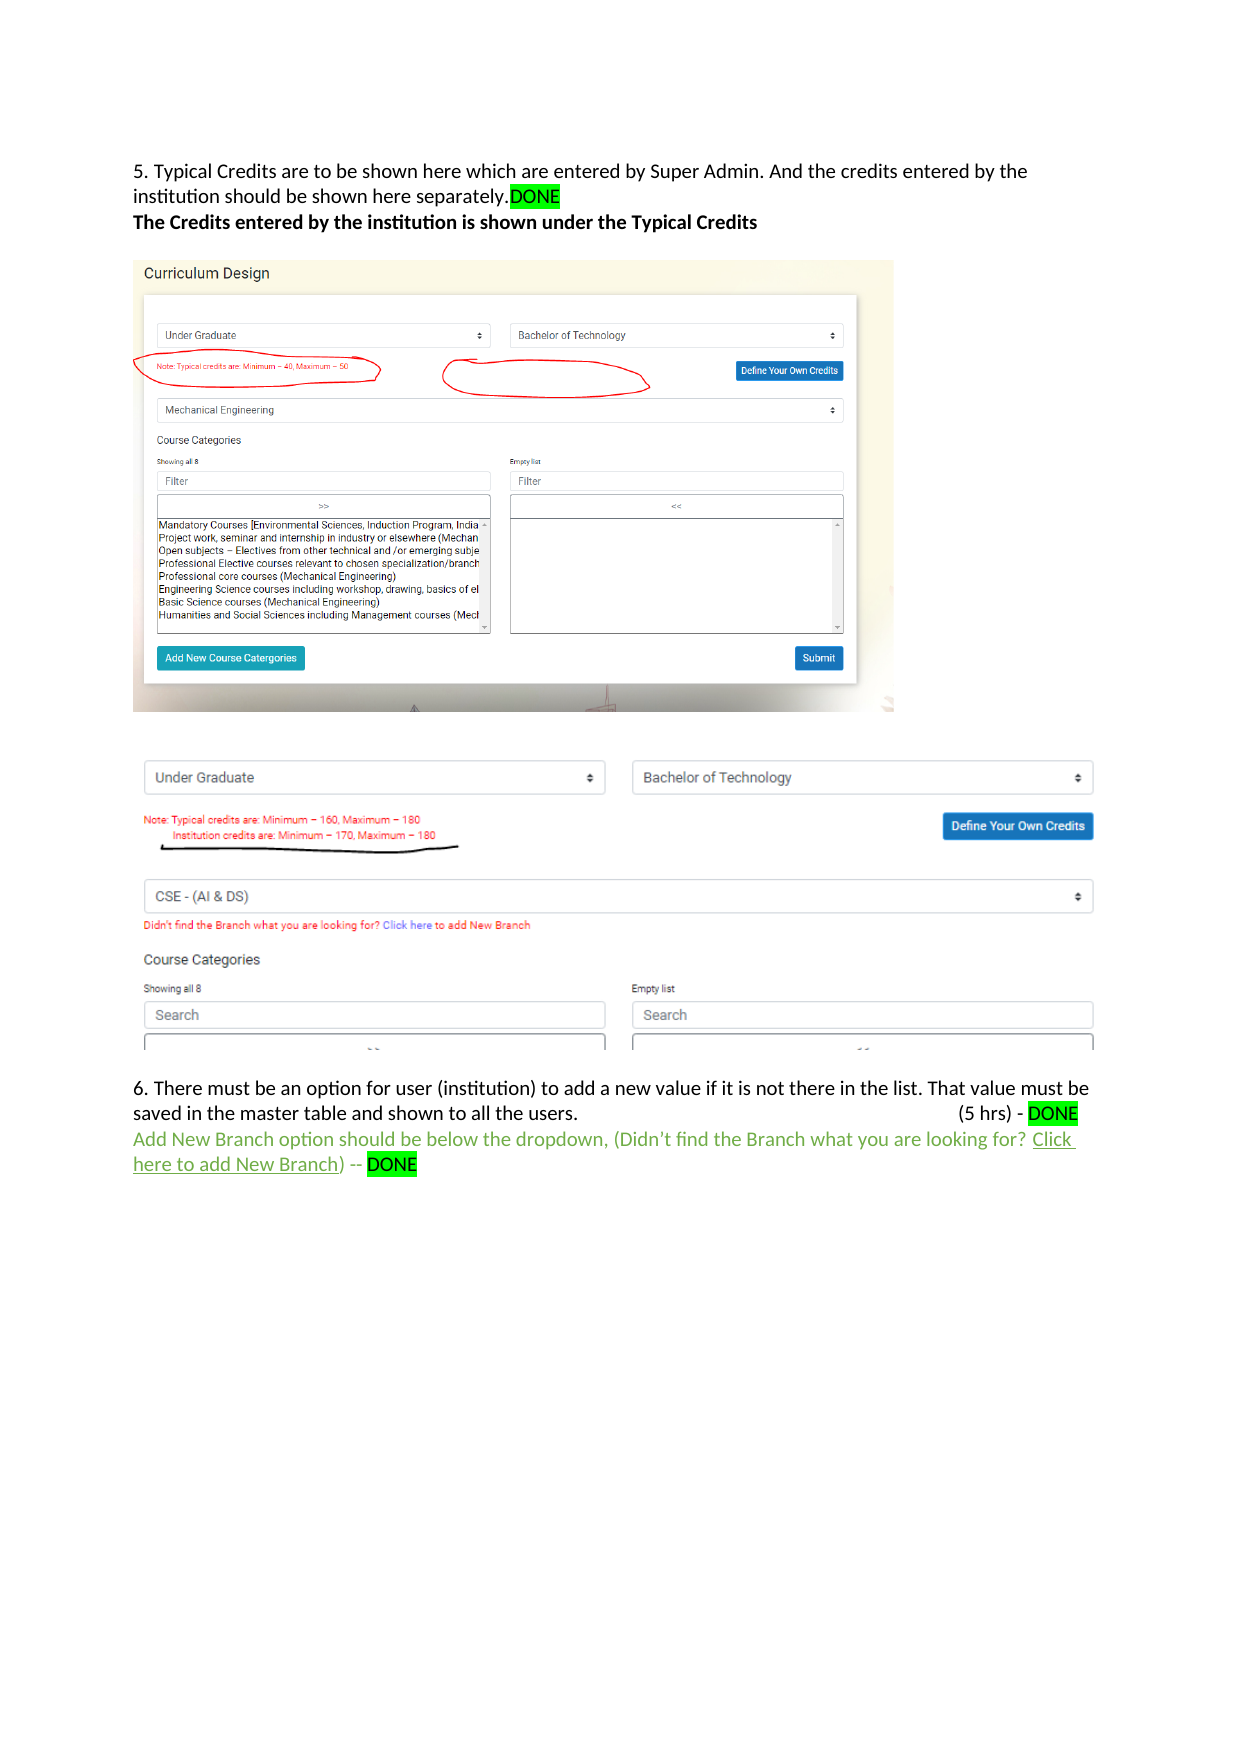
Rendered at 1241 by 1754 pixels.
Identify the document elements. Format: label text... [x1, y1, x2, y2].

list There must be an option for user (institution) to add a new value if it is not there in the list. That value must be saved in the master table and shown to all the users. (5 hrs) - DONE [133, 1075, 1107, 1126]
text Add New Branch option should be below the dropdown, (Didn’t find the Branch what you are looking for? Click here to add New Branch) -- DONE [133, 1126, 1107, 1177]
picture [132, 737, 1107, 1050]
list Typical Credits are to be shown here which are entered by Super Admin. And the credits entered by the institution should be shown here separately.DONE [133, 158, 1107, 209]
picture [132, 260, 894, 712]
text The Credits entered by the institution is shown under the Typical Credits [133, 209, 1107, 234]
